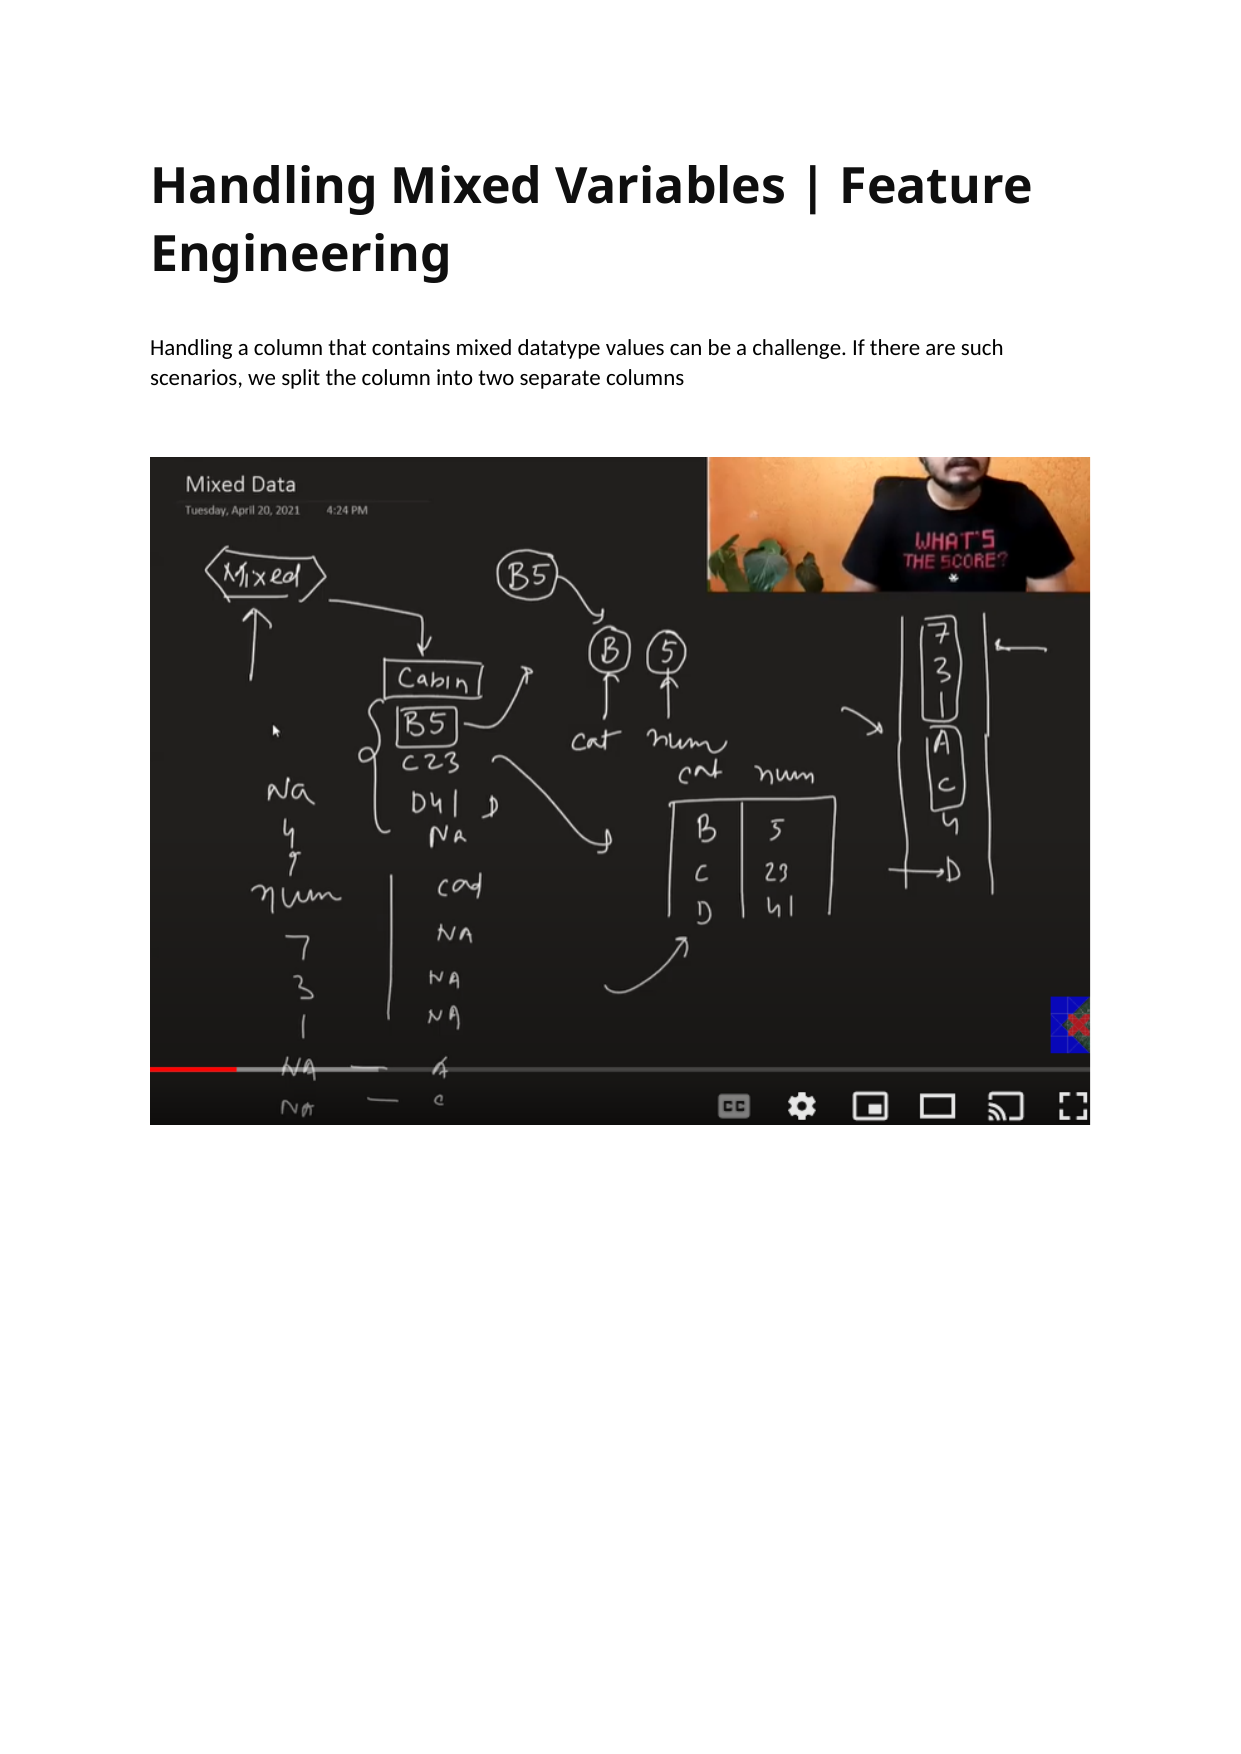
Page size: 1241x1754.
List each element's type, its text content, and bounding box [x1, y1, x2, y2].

subtitle Handling Mixed Variables | Feature Engineering [150, 150, 1090, 286]
text Handling a column that contains mixed datatype values can be a challenge. If there are such scenarios, we split the column into two separate columns [150, 333, 1090, 391]
picture [150, 457, 1091, 1125]
